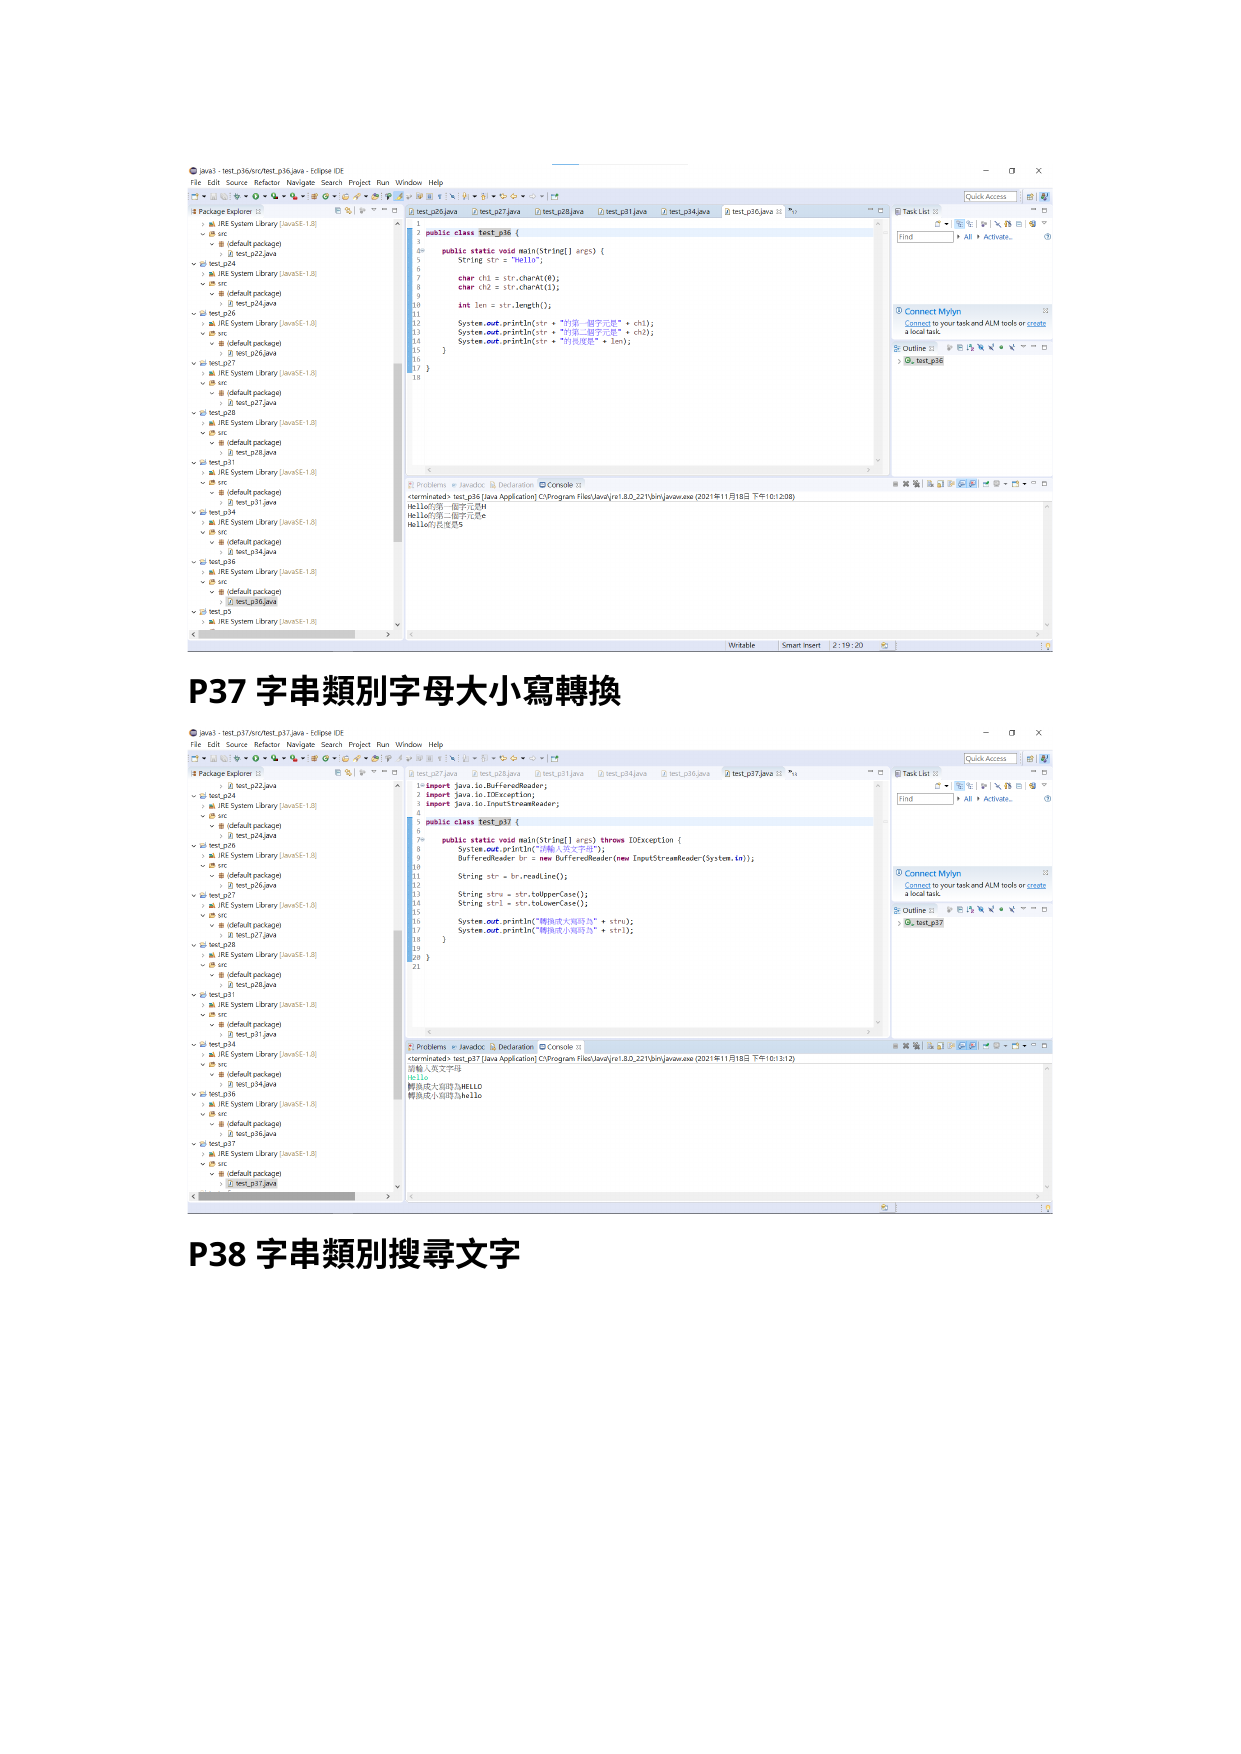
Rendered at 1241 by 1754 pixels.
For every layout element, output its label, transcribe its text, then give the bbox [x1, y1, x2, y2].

text P38 字串類別搜尋文字 [187, 1214, 1053, 1289]
picture [187, 727, 1053, 1214]
picture [187, 164, 1053, 652]
text P37 字串類別字母大小寫轉換 [187, 652, 1053, 727]
